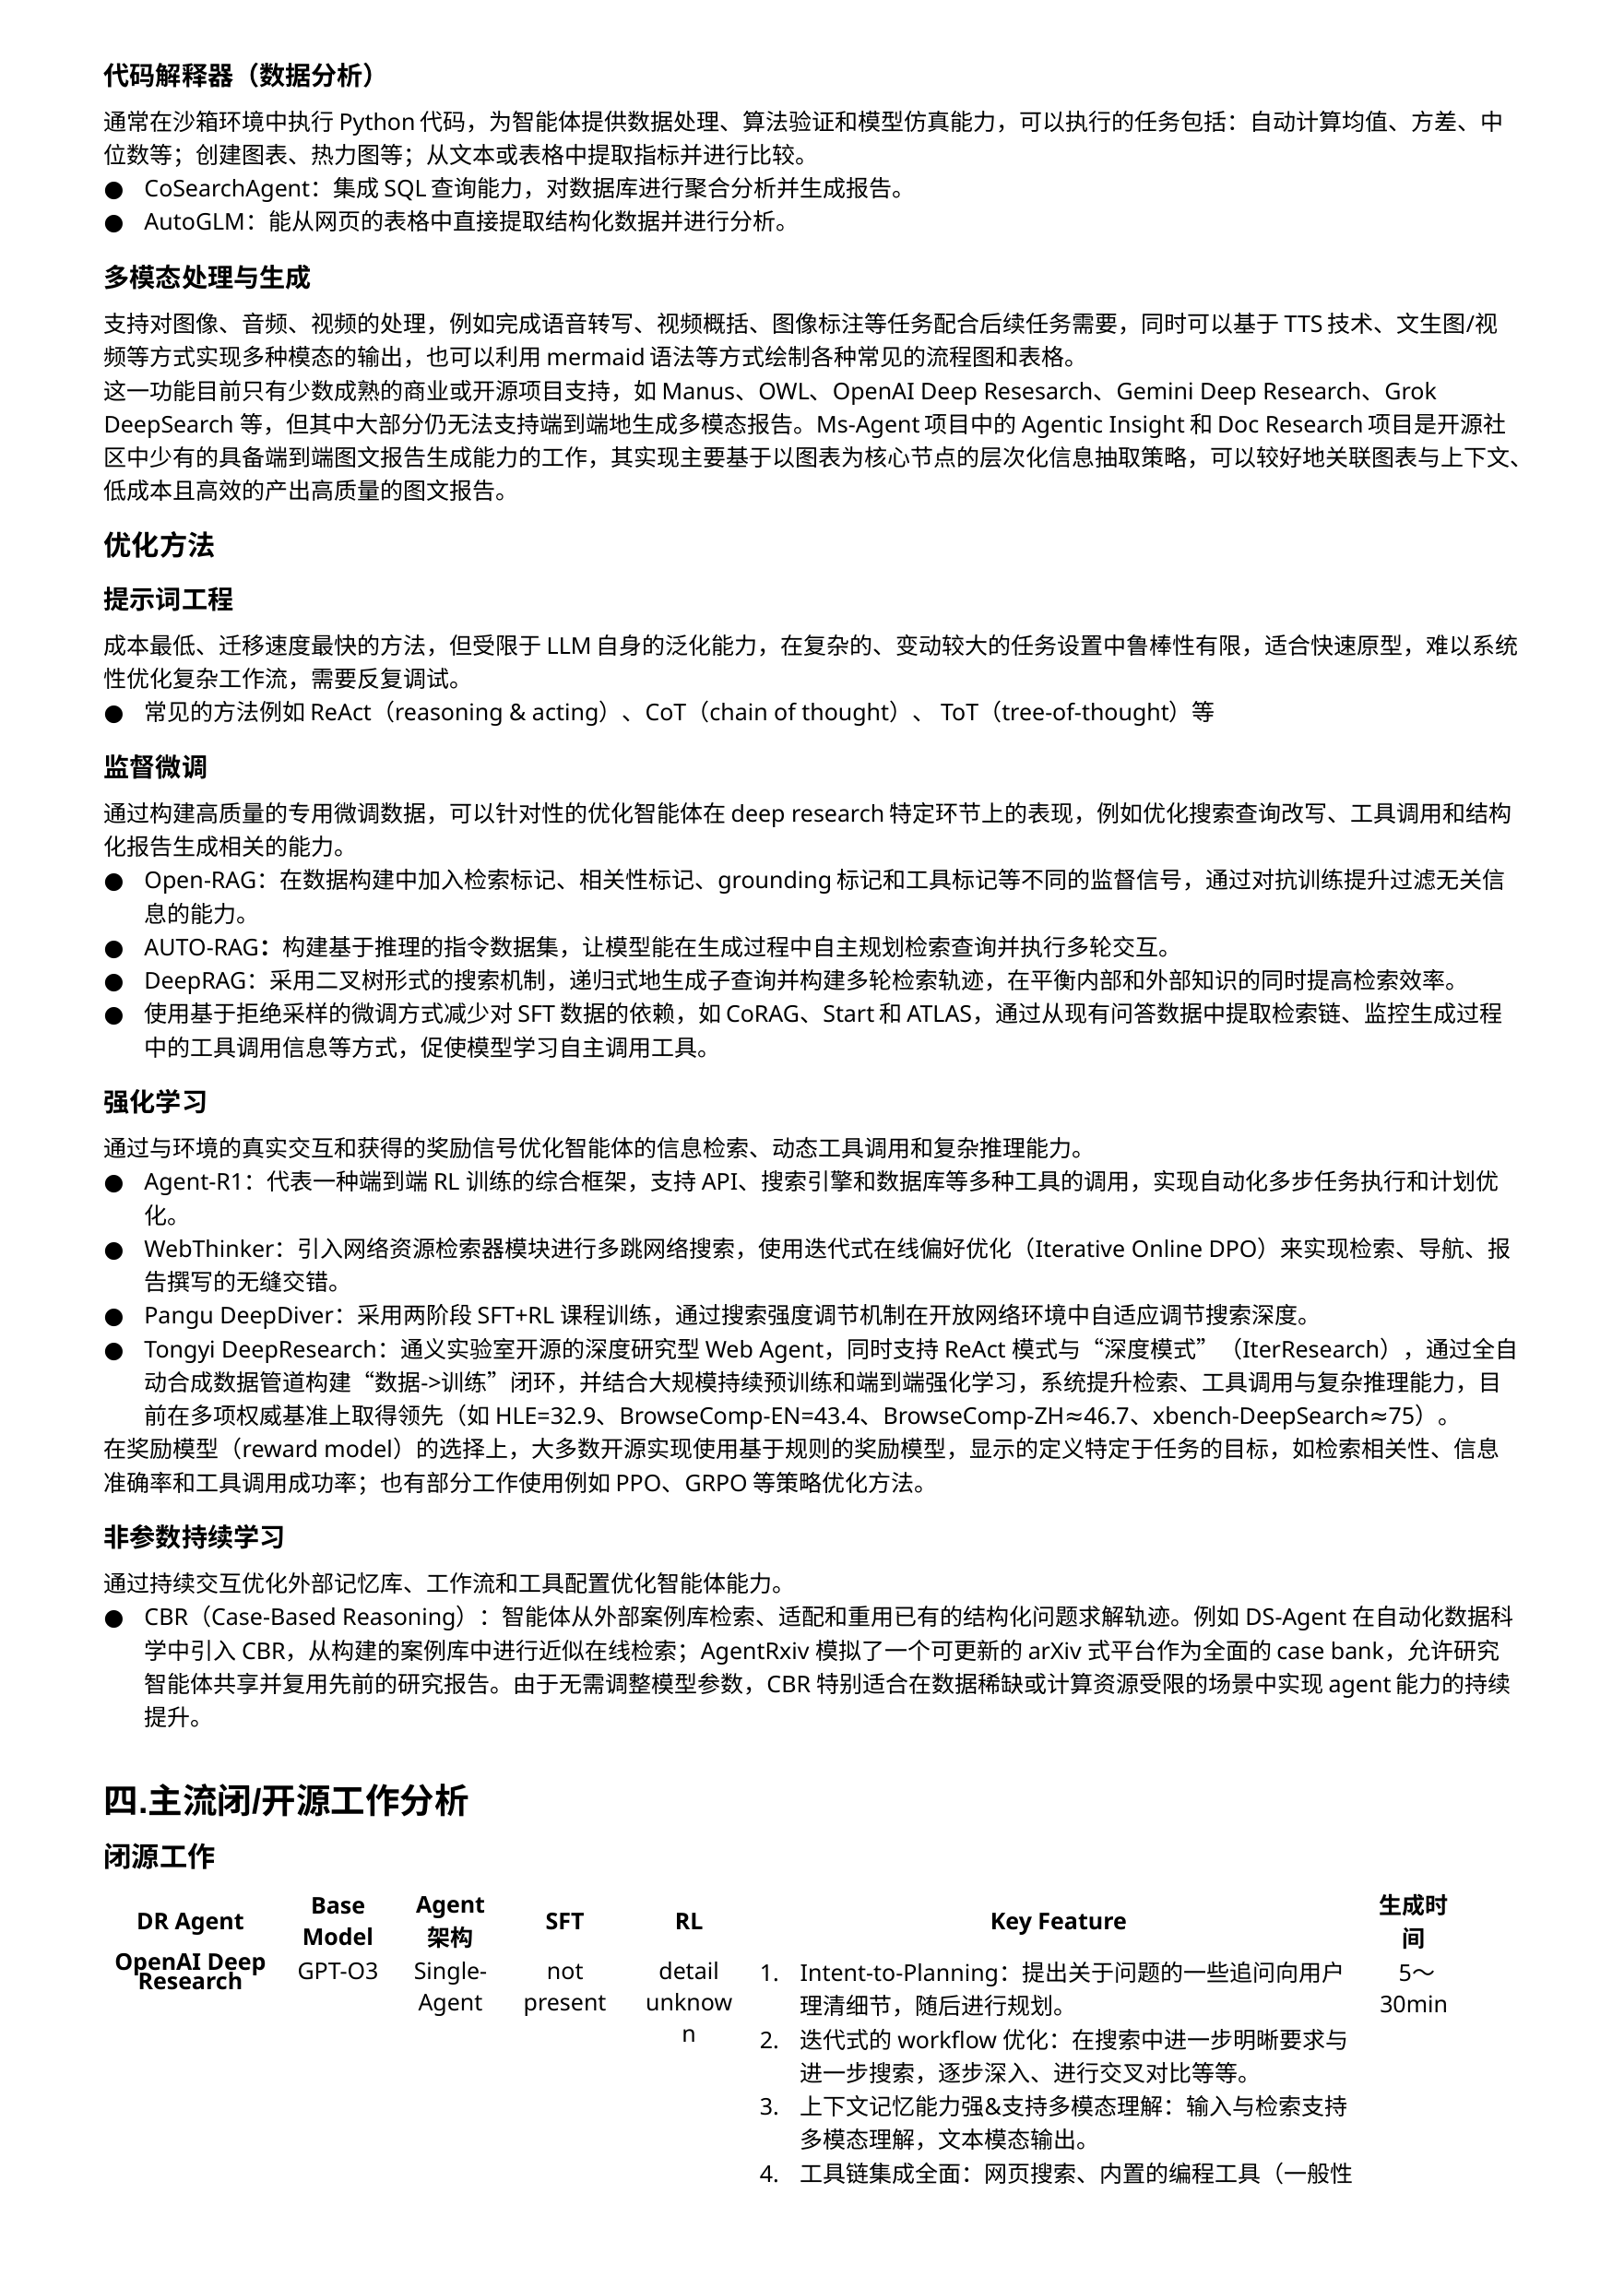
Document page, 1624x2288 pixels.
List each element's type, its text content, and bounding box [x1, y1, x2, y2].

table_cell not present [502, 1955, 628, 2188]
table_cell GPT-O3 [277, 1955, 399, 2188]
list CBR（Case‑Based Reasoning）：智能体从外部案例库检索、适配和重用已有的结构化问题求解轨迹。例如 DS‑Agent 在自动化数据科学中引入 CBR，从构建的案例库中进行近似在线检索；AgentRxiv 模拟了一个可更新的 arXiv 式平台作为全面的case bank，允许研究智能体共享并复用先前的研究报告。由于无需调整模型参数，CBR 特别适合在数据稀缺或计算资源受限的场景中实现agent能力的持续提升。 [103, 1599, 1520, 1733]
list Pangu DeepDiver：采用两阶段 SFT+RL 课程训练，通过搜索强度调节机制在开放网络环境中自适应调节搜索深度。 [103, 1298, 1520, 1331]
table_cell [104, 1955, 277, 2188]
text 这一功能目前只有少数成熟的商业或开源项目支持，如Manus、OWL、OpenAI Deep Resesarch、Gemini Deep Research、Grok DeepSearch 等，但其中大部分仍无法支持端到端地生成多模态报告。Ms-Agent项目中的Agentic Insight和Doc Research项目是开源社区中少有的具备端到端图文报告生成能力的工作，其实现主要基于以图表为核心节点的层次化信息抽取策略，可以较好地关联图表与上下文、低成本且高效的产出高质量的图文报告。 [103, 373, 1520, 506]
table_header Base Model [277, 1887, 399, 1954]
subtitle 非参数持续学习 [103, 1532, 1520, 1551]
list Agent‑R1：代表一种端到端 RL 训练的综合框架，支持 API、搜索引擎和数据库等多种工具的调用，实现自动化多步任务执行和计划优化。 [103, 1164, 1520, 1230]
table_header RL [628, 1887, 749, 1954]
subtitle 闭源工作 [103, 1851, 1520, 1870]
text 通过与环境的真实交互和获得的奖励信号优化智能体的信息检索、动态工具调用和复杂推理能力。 [103, 1131, 1520, 1164]
list DeepRAG：采用二叉树形式的搜索机制，递归式地生成子查询并构建多轮检索轨迹，在平衡内部和外部知识的同时提高检索效率。 [103, 962, 1520, 996]
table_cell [750, 1955, 1368, 2188]
table_header Agent架构 [399, 1887, 502, 1954]
list WebThinker：引入网络资源检索器模块进行多跳网络搜索，使用迭代式在线偏好优化（Iterative Online DPO）来实现检索、导航、报告撰写的无缝交错。 [103, 1230, 1520, 1298]
list CoSearchAgent：集成SQL查询能力，对数据库进行聚合分析并生成报告。 [103, 170, 1520, 204]
subtitle 四.主流闭/开源工作分析 [103, 1797, 1520, 1818]
list 使用基于拒绝采样的微调方式减少对SFT数据的依赖，如CoRAG、Start和ATLAS，通过从现有问答数据中提取检索链、监控生成过程中的工具调用信息等方式，促使模型学习自主调用工具。 [103, 996, 1520, 1062]
subtitle 提示词工程 [103, 593, 1520, 612]
table_header DR Agent [104, 1887, 277, 1954]
list 常见的方法例如ReAct（reasoning & acting）、CoT（chain of thought）、 ToT（tree-of-thought）等 [103, 694, 1520, 728]
subtitle 监督微调 [103, 761, 1520, 781]
subtitle 强化学习 [103, 1096, 1520, 1116]
list Tongyi DeepResearch：通义实验室开源的深度研究型 Web Agent，同时支持 ReAct 模式与“深度模式”（IterResearch），通过全自动合成数据管道构建“数据->训练”闭环，并结合大规模持续预训练和端到端强化学习，系统提升检索、工具调用与复杂推理能力，目前在多项权威基准上取得领先（如 HLE=32.9、BrowseComp-EN=43.4、BrowseComp-ZH≈46.7、xbench-DeepSearch≈75）。 [103, 1331, 1520, 1431]
table_header Key Feature [750, 1887, 1368, 1954]
text 通常在沙箱环境中执行Python代码，为智能体提供数据处理、算法验证和模型仿真能力，可以执行的任务包括：自动计算均值、方差、中位数等；创建图表、热力图等；从文本或表格中提取指标并进行比较。 [103, 103, 1520, 170]
list AUTO‑RAG：构建基于推理的指令数据集，让模型能在生成过程中自主规划检索查询并执行多轮交互。 [103, 929, 1520, 962]
text 支持对图像、音频、视频的处理，例如完成语音转写、视频概括、图像标注等任务配合后续任务需要，同时可以基于TTS技术、文生图/视频等方式实现多种模态的输出，也可以利用mermaid语法等方式绘制各种常见的流程图和表格。 [103, 306, 1520, 373]
table_cell 5～30min [1368, 1955, 1460, 2188]
table_cell Single-Agent [399, 1955, 502, 2188]
table_header 生成时间 [1368, 1887, 1460, 1954]
text 成本最低、迁移速度最快的方法，但受限于LLM自身的泛化能力，在复杂的、变动较大的任务设置中鲁棒性有限，适合快速原型，难以系统性优化复杂工作流，需要反复调试。 [103, 627, 1520, 694]
text 通过持续交互优化外部记忆库、工作流和工具配置优化智能体能力。 [103, 1566, 1520, 1599]
subtitle 多模态处理与生成 [103, 271, 1520, 291]
list ﻿AutoGLM：能从网页的表格中直接提取结构化数据并进行分析。 [103, 204, 1520, 238]
subtitle 优化方法 [103, 539, 1520, 560]
list Open‑RAG：在数据构建中加入检索标记、相关性标记、grounding标记和工具标记等不同的监督信号，通过对抗训练提升过滤无关信息的能力。 [103, 862, 1520, 929]
text 通过构建高质量的专用微调数据，可以针对性的优化智能体在deep research特定环节上的表现，例如优化搜索查询改写、工具调用和结构化报告生成相关的能力。 [103, 795, 1520, 862]
table_cell detail unknown [628, 1955, 749, 2188]
subtitle 代码解释器（数据分析） [103, 69, 1520, 89]
text 在奖励模型（reward model）的选择上，大多数开源实现使用基于规则的奖励模型，显示的定义特定于任务的目标，如检索相关性、信息准确率和工具调用成功率；也有部分工作使用例如PPO、GRPO等策略优化方法。 [103, 1431, 1520, 1498]
table_header SFT [502, 1887, 628, 1954]
